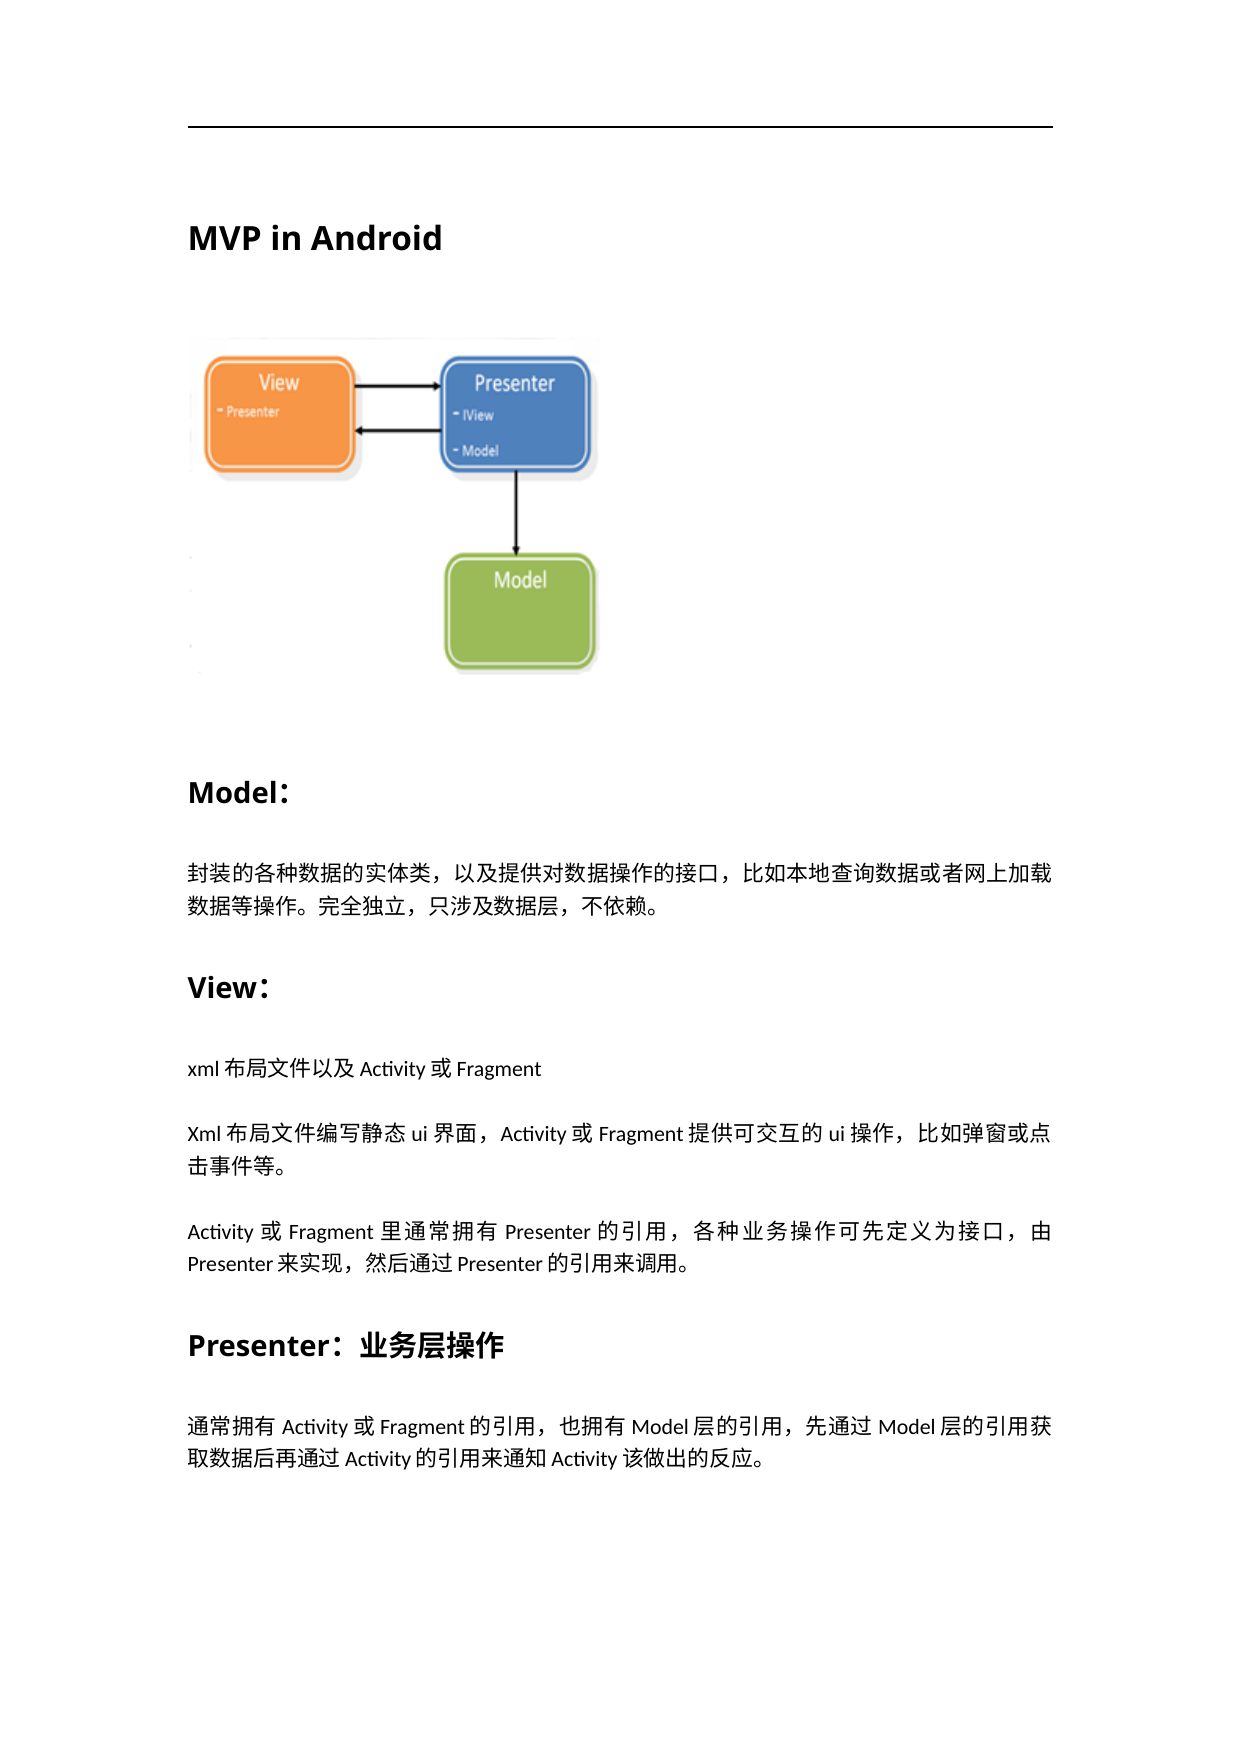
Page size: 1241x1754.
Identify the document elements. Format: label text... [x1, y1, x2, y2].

picture [187, 335, 624, 711]
text View： [187, 953, 1053, 1018]
text 封装的各种数据的实体类，以及提供对数据操作的接口，比如本地查询数据或者网上加载数据等操作。完全独立，只涉及数据层，不依赖。 [187, 856, 1053, 921]
text 通常拥有Activity或Fragment的引用，也拥有Model层的引用，先通过Model层的引用获取数据后再通过Activity的引用来通知Activity该做出的反应。 [187, 1408, 1053, 1473]
text Presenter：业务层操作 [187, 1311, 1053, 1376]
text xml布局文件以及Activity或Fragment [187, 1051, 1053, 1083]
text Model： [187, 758, 1053, 823]
text Activity或Fragment里通常拥有Presenter的引用，各种业务操作可先定义为接口，由Presenter来实现，然后通过Presenter的引用来调用。 [187, 1213, 1053, 1278]
text Xml布局文件编写静态ui界面，Activity或Fragment提供可交互的ui操作，比如弹窗或点击事件等。 [187, 1116, 1053, 1181]
subtitle MVP in Android [187, 205, 1053, 270]
